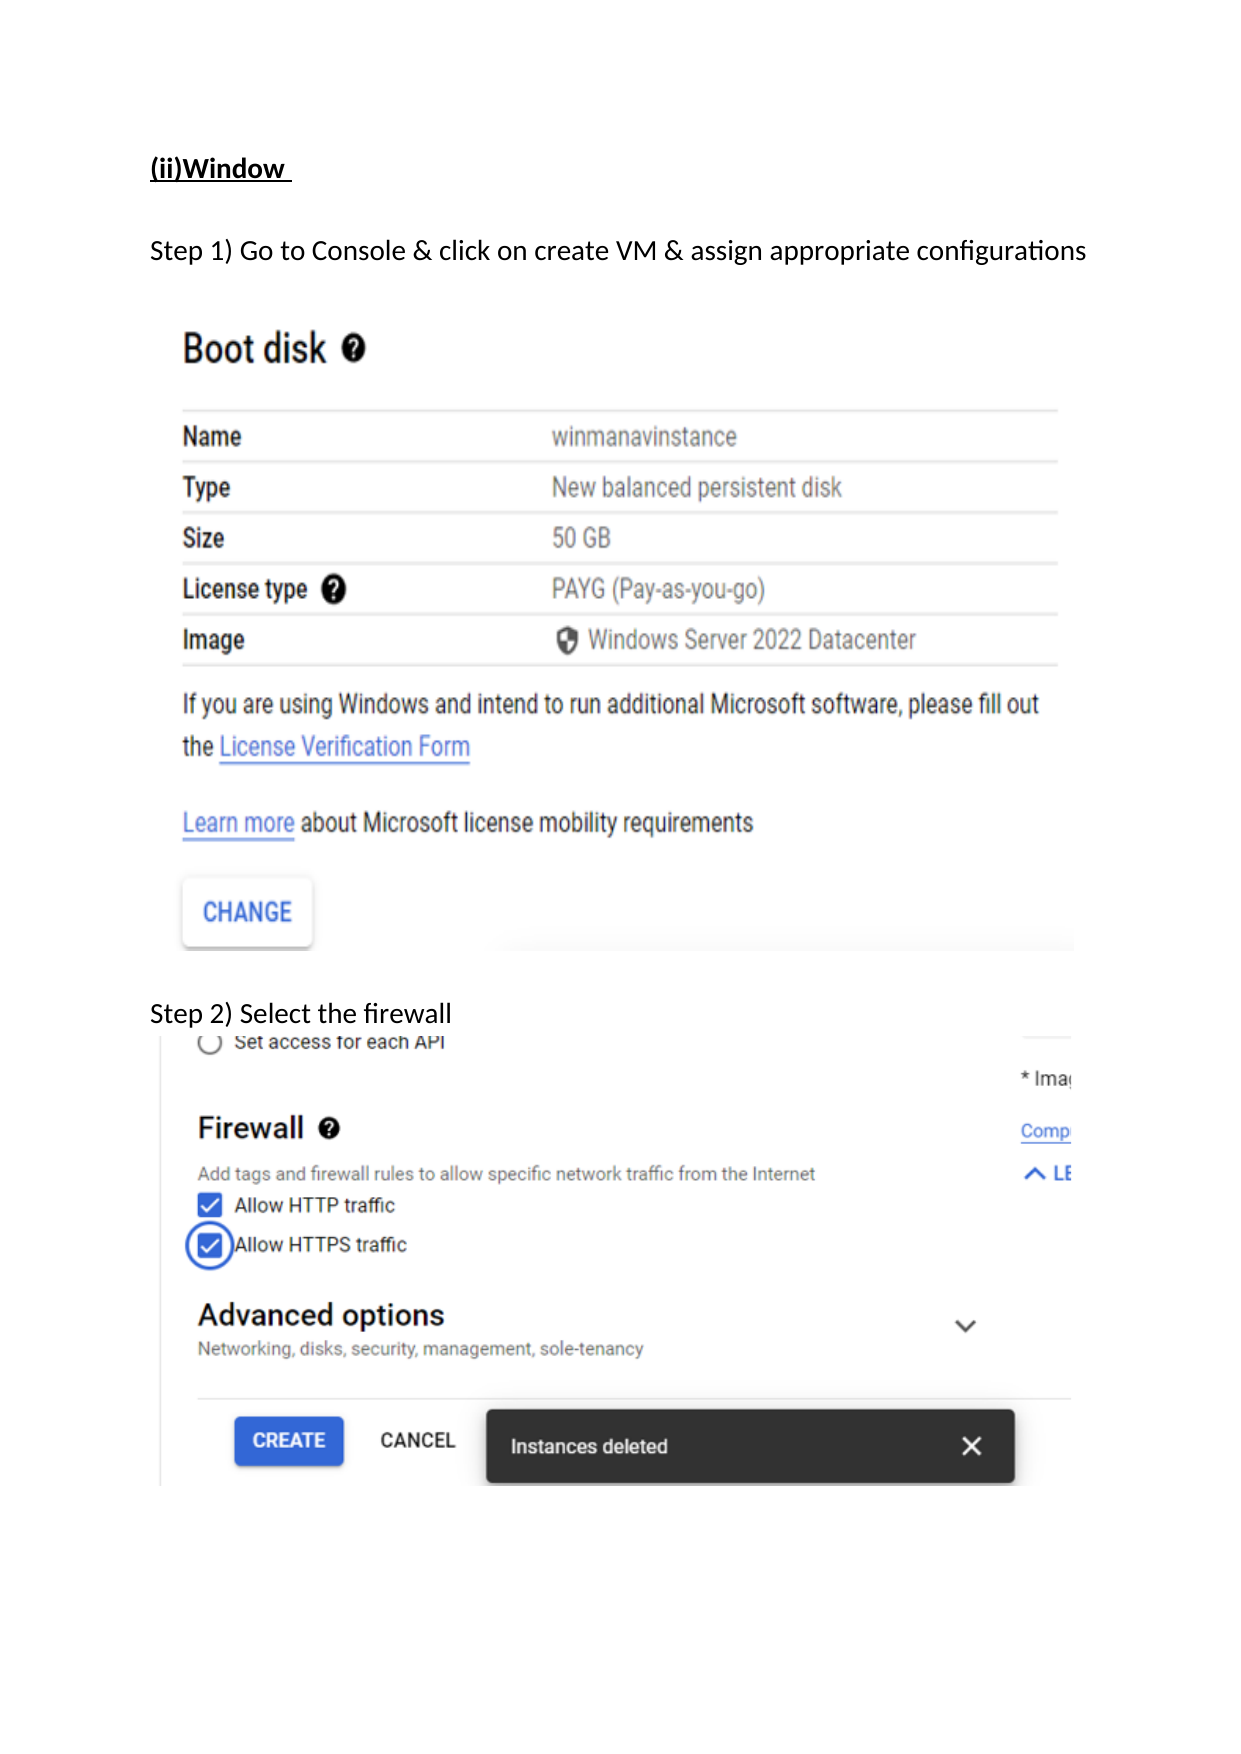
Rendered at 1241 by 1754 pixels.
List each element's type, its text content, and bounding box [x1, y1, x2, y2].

picture [150, 272, 1074, 951]
picture [150, 1036, 1072, 1486]
text (ii)Window [150, 150, 1090, 186]
text Step 1) Go to Console & click on create VM & assign appropriate configurations [150, 232, 1090, 267]
text Step 2) Select the firewall [150, 995, 1090, 1031]
